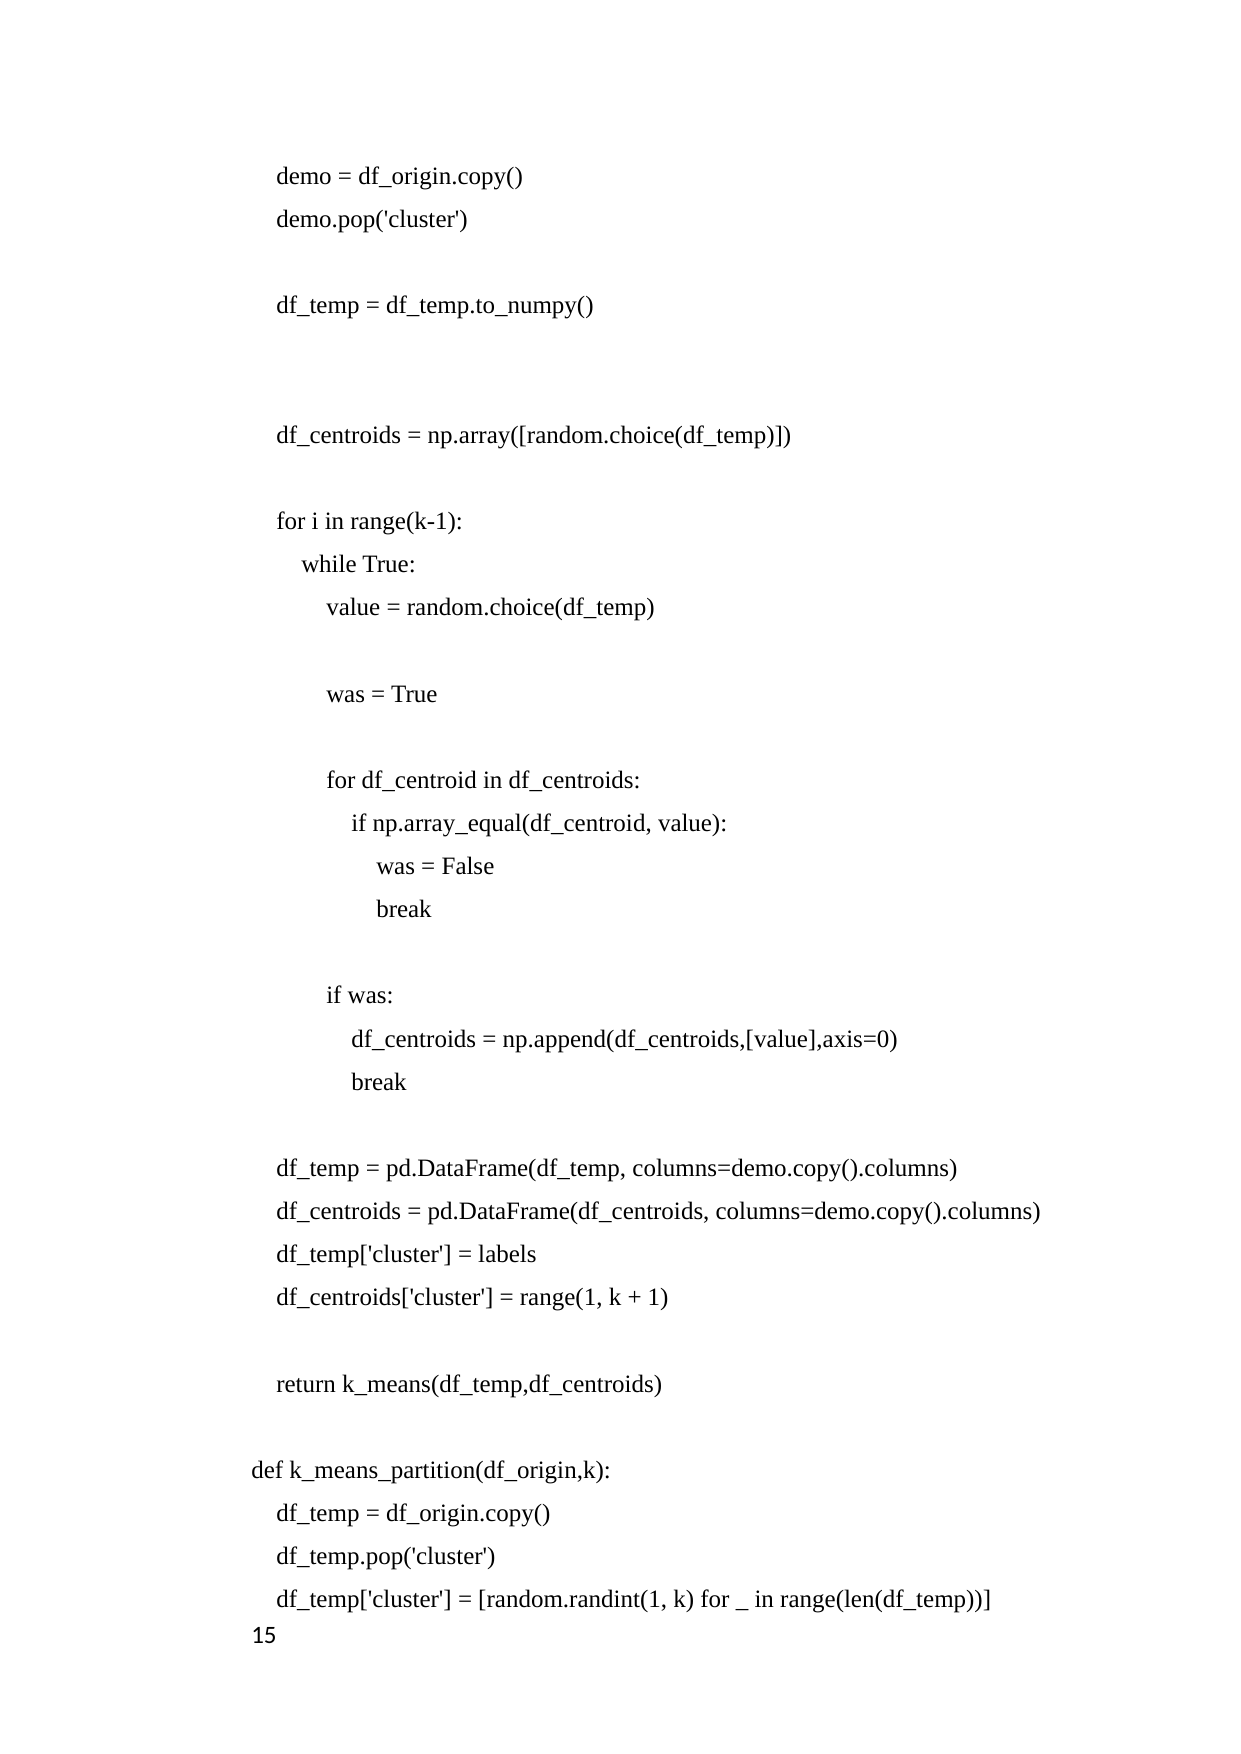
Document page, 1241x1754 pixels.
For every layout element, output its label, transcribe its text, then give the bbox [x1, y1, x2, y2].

text return k_means(df_temp,df_centroids) [177, 1369, 1181, 1397]
text df_centroids['cluster'] = range(1, k + 1) [177, 1282, 1181, 1311]
text df_centroids = np.array([random.choice(df_temp)]) [177, 420, 1181, 449]
text df_temp.pop('cluster') [177, 1541, 1181, 1570]
text if was: [177, 981, 1181, 1009]
text df_temp = df_origin.copy() [177, 1498, 1181, 1527]
text df_centroids = pd.DataFrame(df_centroids, columns=demo.copy().columns) [177, 1196, 1181, 1225]
text df_temp = df_temp.to_numpy() [177, 291, 1181, 319]
text was = True [177, 679, 1181, 707]
text for df_centroid in df_centroids: [177, 765, 1181, 794]
text demo.pop('cluster') [177, 204, 1181, 233]
text was = False [177, 851, 1181, 880]
text df_temp['cluster'] = [random.randint(1, k) for _ in range(len(df_temp))] [177, 1584, 1181, 1613]
text df_temp = pd.DataFrame(df_temp, columns=demo.copy().columns) [177, 1153, 1181, 1182]
text df_centroids = np.append(df_centroids,[value],axis=0) [177, 1024, 1181, 1052]
text break [177, 894, 1181, 923]
text if np.array_equal(df_centroid, value): [177, 808, 1181, 837]
text demo = df_origin.copy() [177, 161, 1181, 190]
text df_temp['cluster'] = labels [177, 1239, 1181, 1268]
text while True: [177, 549, 1181, 578]
text for i in range(k-1): [177, 506, 1181, 535]
text break [177, 1067, 1181, 1096]
text value = random.choice(df_temp) [177, 592, 1181, 621]
text def k_means_partition(df_origin,k): [177, 1455, 1181, 1484]
